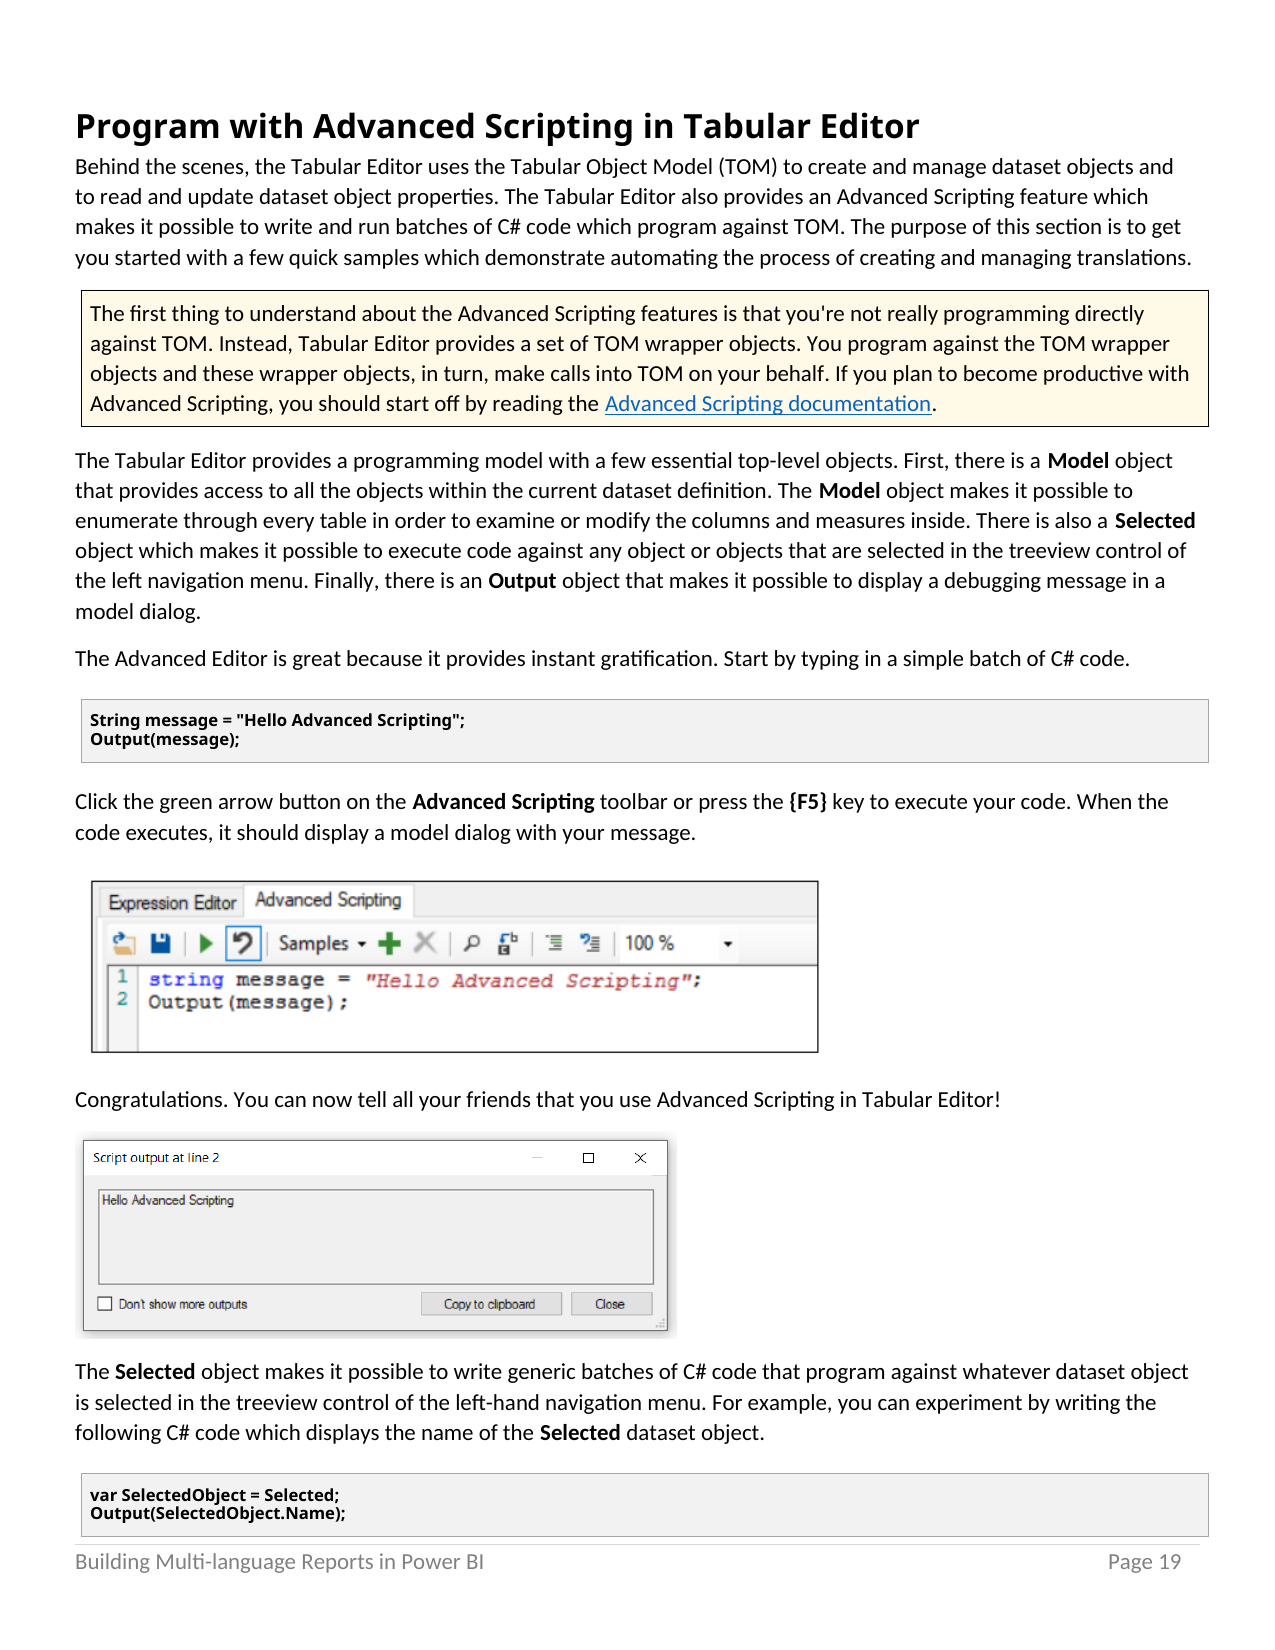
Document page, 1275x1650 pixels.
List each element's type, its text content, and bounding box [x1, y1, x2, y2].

list Output(message); [82, 718, 1208, 762]
text Click the green arrow button on the Advanced Scripting toolbar or press the {F5} key to execute your code. When the code executes, it should display a model dialog with your message. [75, 787, 1200, 846]
text The Selected object makes it possible to write generic batches of C# code that program against whatever dataset object is selected in the treeview control of the left-hand navigation menu. For example, you can experiment by writing the following C# code which displays the name of the Selected dataset object. [75, 1357, 1200, 1446]
list var SelectedObject = Selected; [82, 1474, 1208, 1492]
text The first thing to understand about the Advanced Scripting features is that you're not really programming directly against TOM. Instead, Tabular Editor provides a set of TOM wrapper objects. You program against the TOM wrapper objects and these wrapper objects, in turn, make calls into TOM on your behalf. If you plan to become productive with Advanced Scripting, you should start off by reading the Advanced Scripting documentation. [82, 291, 1208, 426]
list Output(SelectedObject.Name); [82, 1492, 1208, 1536]
text Congratulations. You can now tell all your friends that you use Advanced Scripting in Tabular Editor! [75, 1085, 1200, 1113]
subtitle Program with Advanced Scripting in Tabular Editor [75, 103, 1200, 148]
text The Advanced Editor is great because it provides instant gratification. Start by typing in a simple batch of C# code. [75, 644, 1200, 672]
picture [75, 864, 830, 1066]
text The Tabular Editor provides a programming model with a few essential top-level objects. First, there is a Model object that provides access to all the objects within the current dataset definition. The Model object makes it possible to enumerate through every table in order to examine or modify the columns and measures inside. There is also a Selected object which makes it possible to execute code against any object or objects that are selected in the treeview control of the left navigation menu. Finally, there is an Output object that makes it possible to display a debugging message in a model dialog. [75, 446, 1200, 625]
list String message = "Hello Advanced Scripting"; [82, 700, 1208, 718]
text Behind the scenes, the Tabular Editor uses the Tabular Object Model (TOM) to create and manage dataset objects and to read and update dataset object properties. The Tabular Editor also provides an Advanced Scripting feature which makes it possible to write and run batches of C# code which program against TOM. The purpose of this section is to get you started with a few quick samples which demonstrate automating the process of creating and managing translations. [75, 152, 1200, 271]
picture [75, 1131, 678, 1339]
